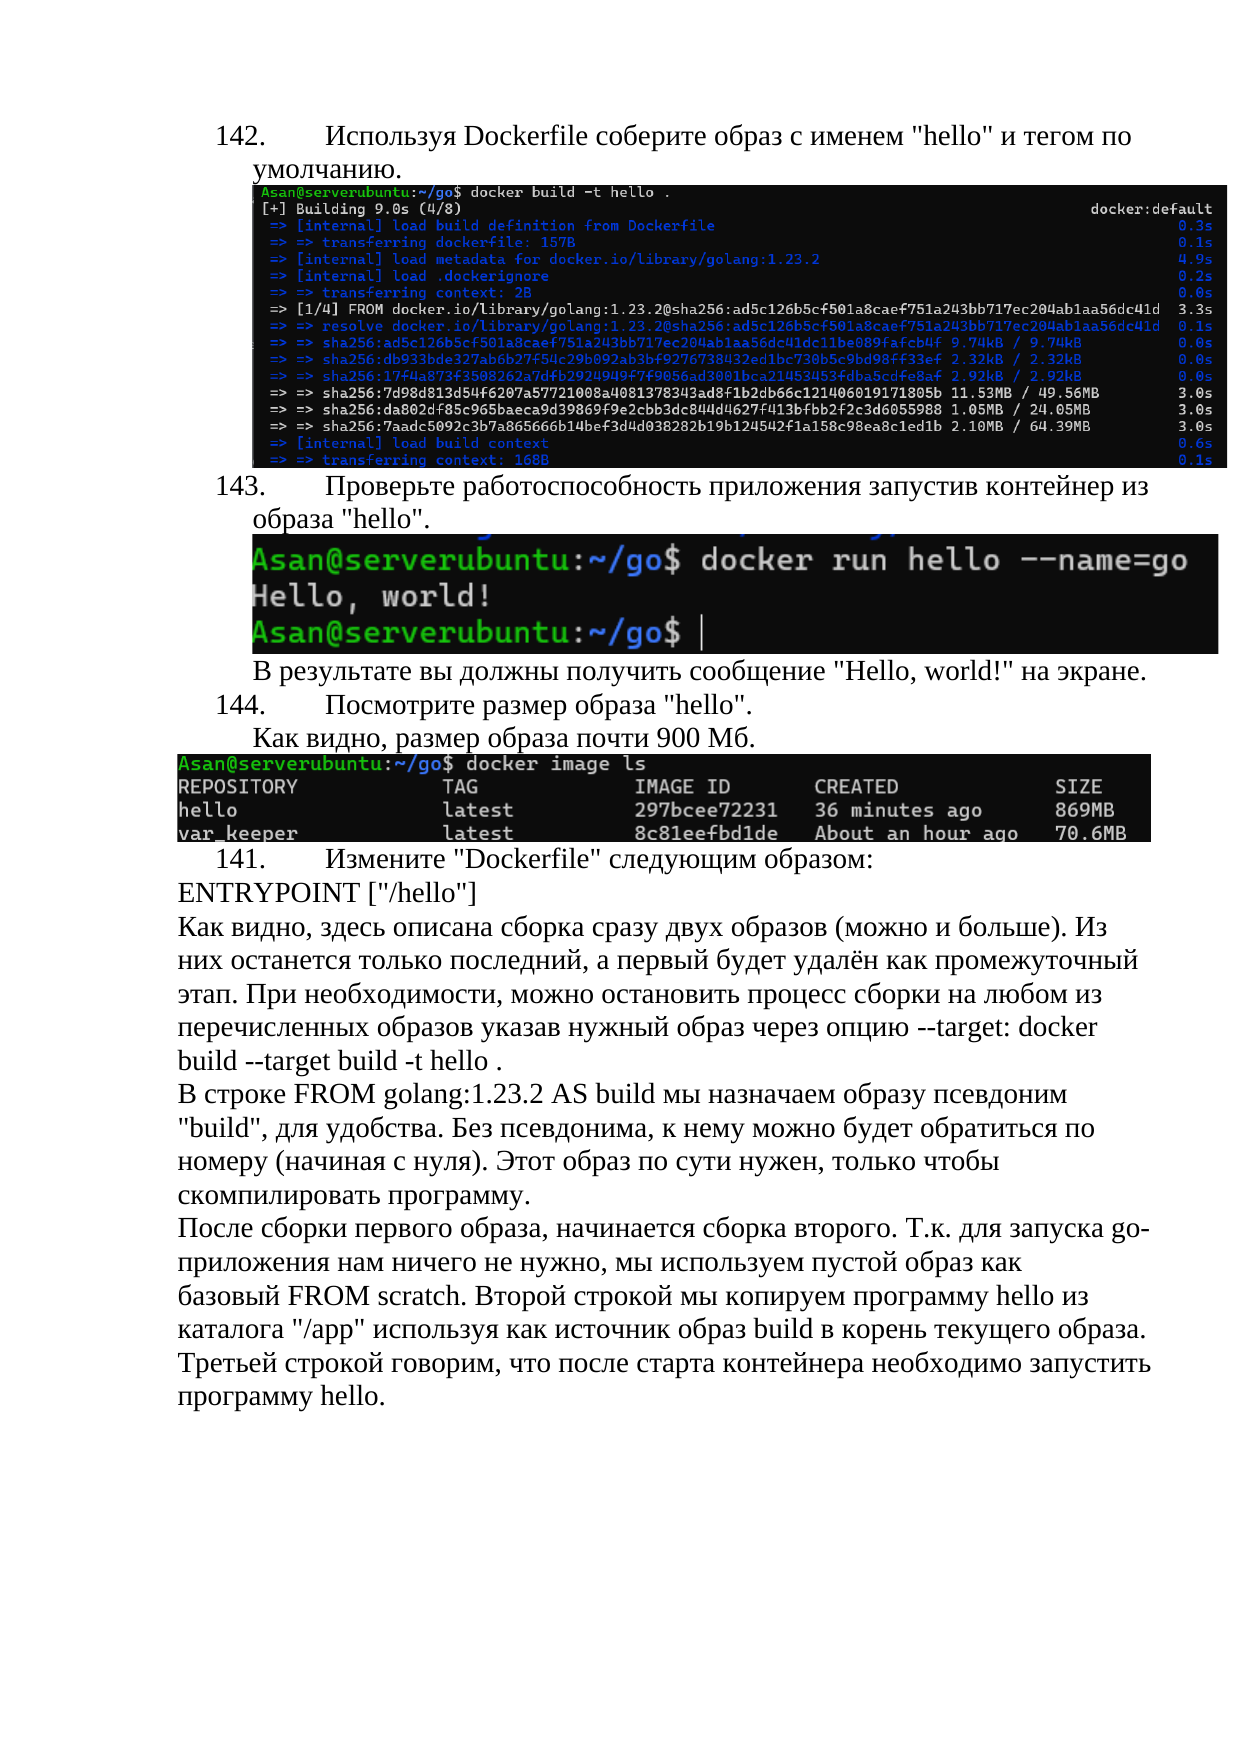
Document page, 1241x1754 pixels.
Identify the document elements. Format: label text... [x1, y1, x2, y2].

text Как видно, здесь описана сборка сразу двух образов (можно и больше). Из них останется только последний, а первый будет удалён как промежуточный этап. При необходимости, можно остановить процесс сборки на любом из перечисленных образов указав нужный образ через опцию --target: docker build --target build -t hello . [177, 909, 1152, 1076]
list Посмотрите размер образа "hello". Как видно, размер образа почти 900 Мб. [215, 687, 1152, 754]
picture [252, 534, 1219, 654]
picture [177, 754, 1151, 842]
list Измените "Dockerfile" следующим образом: [215, 842, 1152, 875]
text В строке FROM golang:1.23.2 AS build мы назначаем образу псевдоним "build", для удобства. Без псевдонима, к нему можно будет обратиться по номеру (начиная с нуля). Этот образ по сути нужен, только чтобы скомпилировать программу. [177, 1076, 1152, 1211]
text После сборки первого образа, начинается сборка второго. Т.к. для запуска go-приложения нам ничего не нужно, мы используем пустой образ как базовый FROM scratch. Второй строкой мы копируем программу hello из каталога "/app" используя как источник образ build в корень текущего образа. Третьей строкой говорим, что после старта контейнера необходимо запустить программу hello. [177, 1211, 1152, 1412]
picture [252, 185, 1228, 468]
text ENTRYPOINT ["/hello"] [177, 875, 1152, 909]
